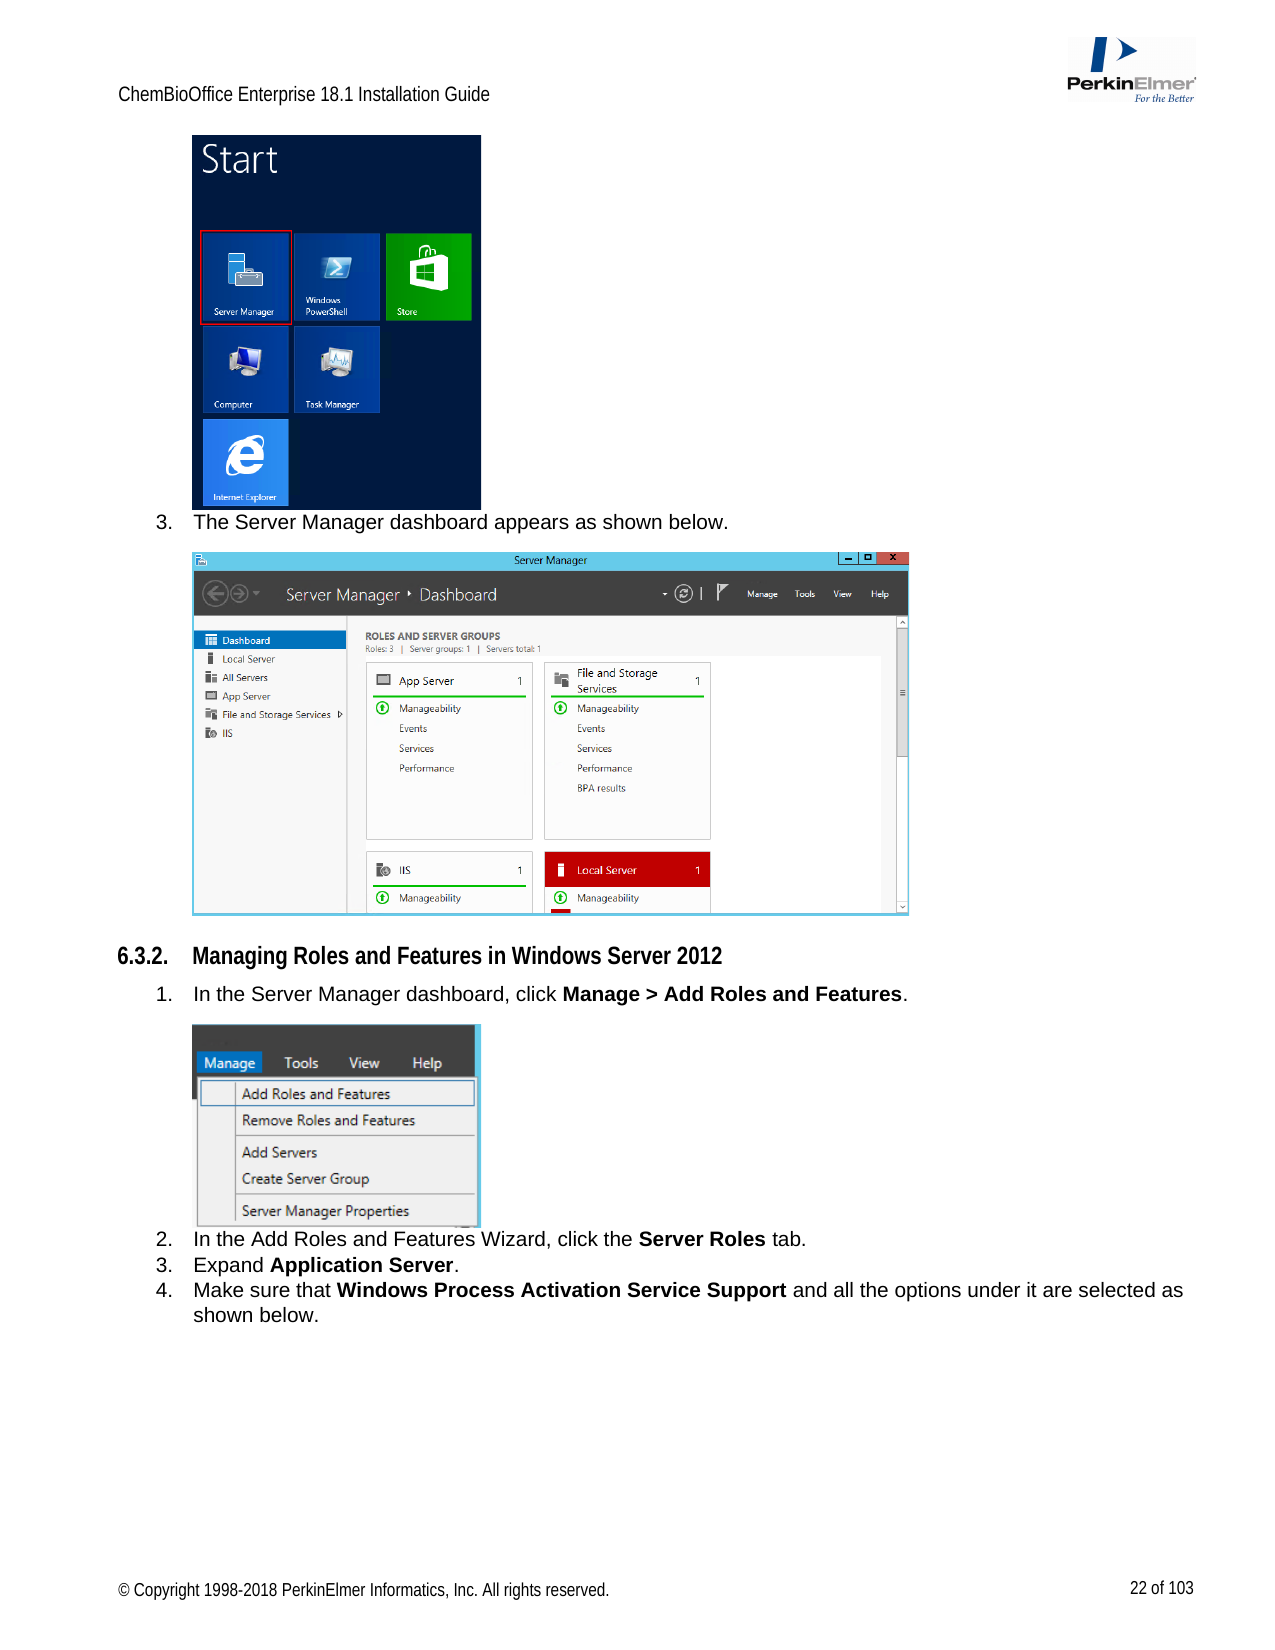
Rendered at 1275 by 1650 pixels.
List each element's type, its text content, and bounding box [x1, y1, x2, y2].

picture [192, 1024, 482, 1228]
list Expand Application Server. [156, 1253, 1204, 1277]
picture [192, 135, 482, 510]
list Make sure that Windows Process Activation Service Support and all the options under it are selected as shown below. [156, 1278, 1204, 1327]
list In the Add Roles and Features Wizard, click the Server Roles tab. [156, 1227, 1204, 1251]
list The Server Manager dashboard appears as shown below. [156, 510, 1204, 534]
list In the Server Manager dashboard, click Manage > Add Roles and Features. [156, 982, 1204, 1006]
subtitle Managing Roles and Features in Windows Server 2012 [117, 941, 1204, 970]
picture [1067, 37, 1197, 102]
picture [192, 552, 910, 916]
